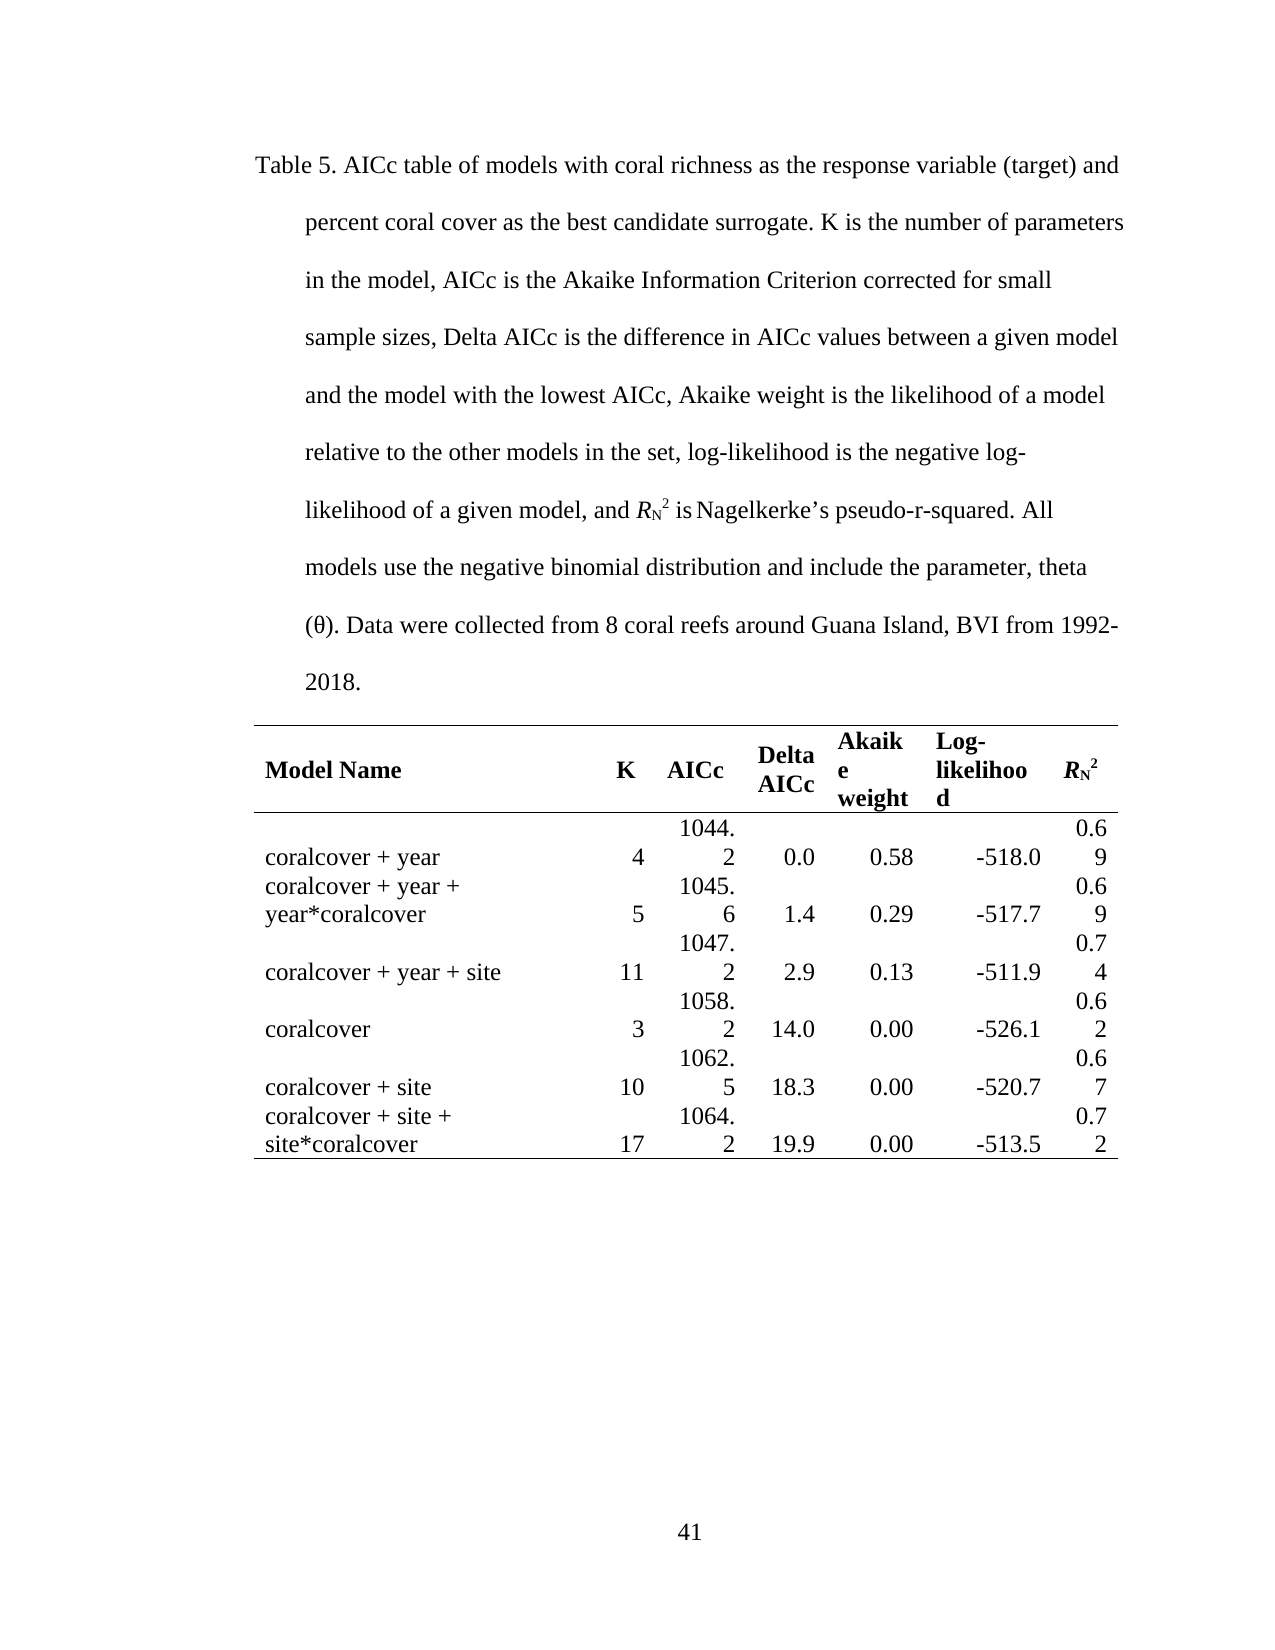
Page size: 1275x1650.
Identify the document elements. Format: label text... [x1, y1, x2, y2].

table_header AICc [656, 726, 746, 812]
table_cell coralcover + year + year*coralcover [254, 871, 605, 928]
table_cell 5 [605, 871, 656, 928]
table_cell 0.67 [1052, 1043, 1118, 1101]
table_header Model Name [254, 726, 605, 812]
table_cell 3 [605, 986, 656, 1043]
table_cell coralcover [254, 986, 605, 1043]
table_header Delta AICc [746, 726, 826, 812]
table_cell 0.0 [746, 813, 826, 871]
table_cell 1.4 [746, 871, 826, 928]
table_header RN2 [1052, 726, 1118, 812]
table_cell 0.69 [1052, 871, 1118, 928]
table_cell 0.00 [826, 1043, 924, 1101]
table_cell 0.00 [826, 1101, 924, 1158]
table_header K [605, 726, 656, 812]
table_cell -526.1 [925, 986, 1052, 1043]
table_cell 14.0 [746, 986, 826, 1043]
table_cell 0.58 [826, 813, 924, 871]
table_cell 0.13 [826, 928, 924, 986]
table_cell coralcover + site [254, 1043, 605, 1101]
table_cell 18.3 [746, 1043, 826, 1101]
table_cell 0.00 [826, 986, 924, 1043]
table_cell 0.74 [1052, 928, 1118, 986]
table_cell 1047.2 [656, 928, 746, 986]
table_cell -517.7 [925, 871, 1052, 928]
table_cell 0.29 [826, 871, 924, 928]
table_cell 17 [605, 1101, 656, 1158]
table_header Akaike weight [826, 726, 924, 812]
table_cell 1045.6 [656, 871, 746, 928]
table_cell coralcover + site + site*coralcover [254, 1101, 605, 1158]
table_cell -518.0 [925, 813, 1052, 871]
table_cell 2.9 [746, 928, 826, 986]
table_cell 0.62 [1052, 986, 1118, 1043]
table_cell 1062.5 [656, 1043, 746, 1101]
table_cell 19.9 [746, 1101, 826, 1158]
table_cell 11 [605, 928, 656, 986]
table_header Log-likelihood [925, 726, 1052, 812]
table_cell 1064.2 [656, 1101, 746, 1158]
table_cell coralcover + year [254, 813, 605, 871]
table_cell -520.7 [925, 1043, 1052, 1101]
table_cell coralcover + year + site [254, 928, 605, 986]
subtitle Table 5. AICc table of models with coral richness as the response variable (target) and percent coral cover as the best candidate surrogate. K is the number of parameters in the model, AICc is the Akaike Information Criterion corrected for small sample sizes, Delta AICc is the difference in AICc values between a given model and the model with the lowest AICc, Akaike weight is the likelihood of a model relative to the other models in the set, log-likelihood is the negative log-likelihood of a given model, and RN2 is Nagelkerke’s pseudo-r-squared. All models use the negative binomial distribution and include the parameter, theta (θ). Data were collected from 8 coral reefs around Guana Island, BVI from 1992-2018. [255, 150, 1125, 696]
table_cell 0.72 [1052, 1101, 1118, 1158]
table_cell -513.5 [925, 1101, 1052, 1158]
table_cell 1058.2 [656, 986, 746, 1043]
table_cell 4 [605, 813, 656, 871]
table_cell 1044.2 [656, 813, 746, 871]
table_cell -511.9 [925, 928, 1052, 986]
table_cell 10 [605, 1043, 656, 1101]
table_cell 0.69 [1052, 813, 1118, 871]
